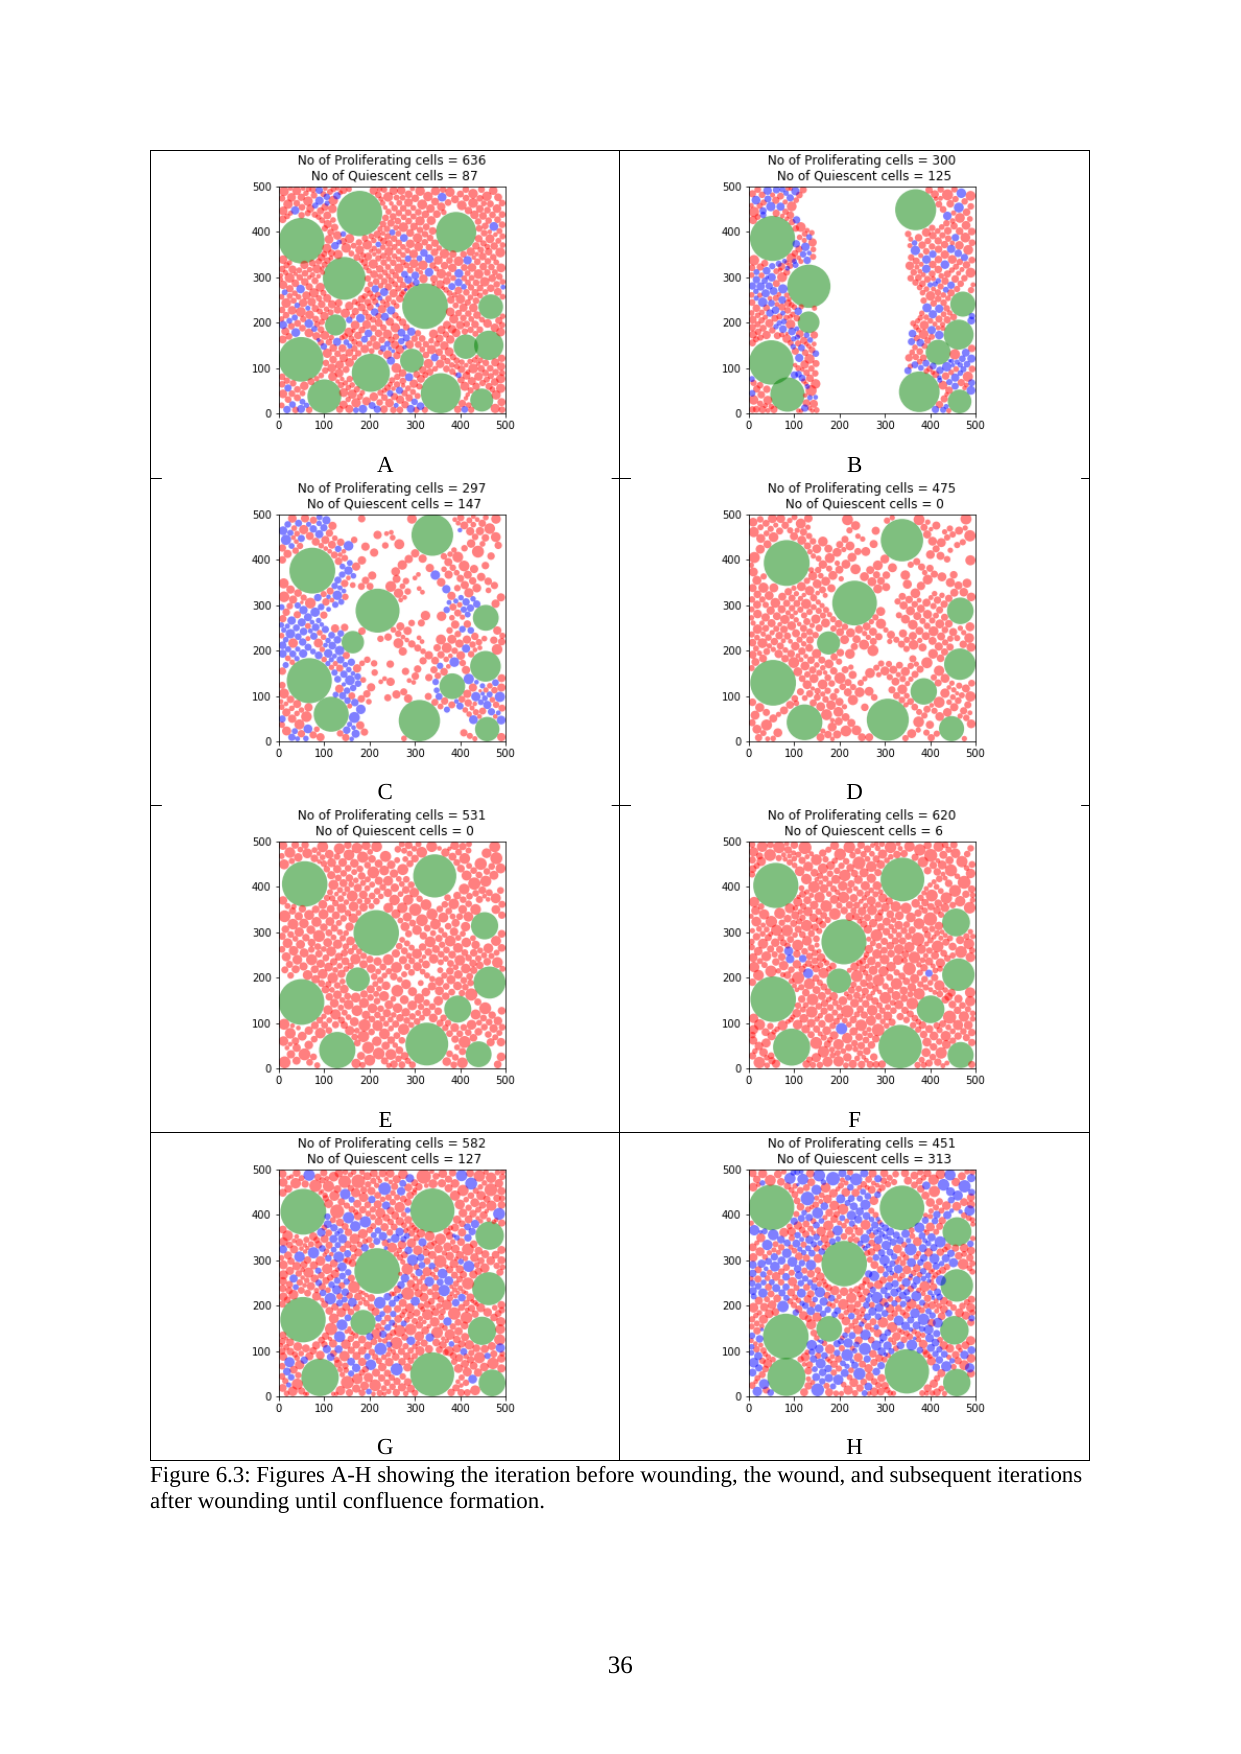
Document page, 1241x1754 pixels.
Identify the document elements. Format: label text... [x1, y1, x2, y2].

table_cell E [151, 806, 619, 1132]
picture [161, 1133, 612, 1434]
picture [631, 1133, 1082, 1434]
picture [631, 805, 1082, 1106]
table_cell D [620, 479, 1089, 805]
table_cell G [151, 1133, 619, 1459]
picture [631, 478, 1082, 779]
table_cell C [151, 479, 619, 805]
table_header B [620, 151, 1089, 477]
picture [631, 151, 1082, 451]
picture [161, 151, 612, 451]
picture [161, 478, 612, 779]
text Figure 6.3: Figures A-H showing the iteration before wounding, the wound, and subsequent iterations after wounding until confluence formation. [150, 1461, 1090, 1542]
table_cell F [620, 806, 1089, 1132]
table_cell H [620, 1133, 1089, 1459]
picture [161, 805, 612, 1106]
table_header A [151, 151, 619, 477]
